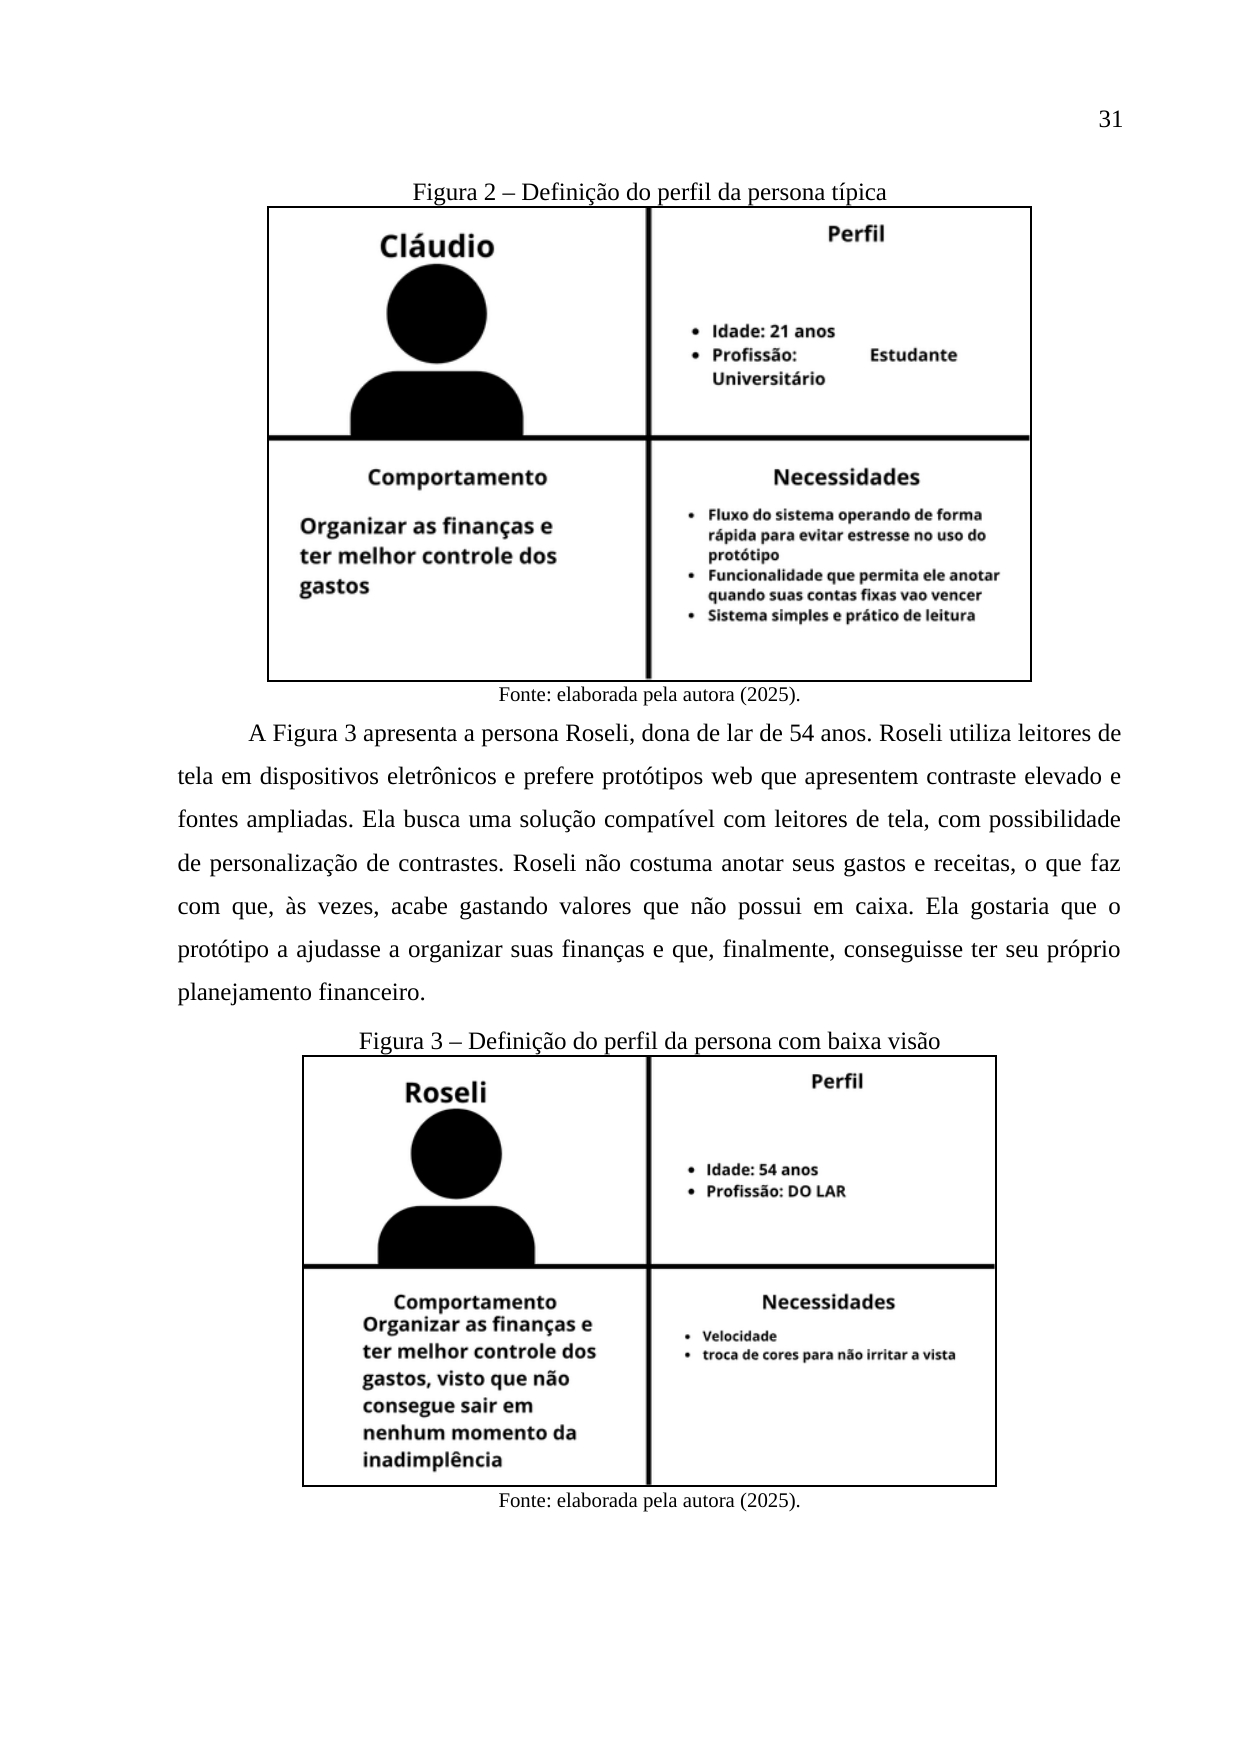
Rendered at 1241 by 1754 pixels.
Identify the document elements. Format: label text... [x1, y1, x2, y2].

text A Figura 3 apresenta a persona Roseli, dona de lar de 54 anos. Roseli utiliza leitores de tela em dispositivos eletrônicos e prefere protótipos web que apresentem contraste elevado e fontes ampliadas. Ela busca uma solução compatível com leitores de tela, com possibilidade de personalização de contrastes. Roseli não costuma anotar seus gastos e receitas, o que faz com que, às vezes, acabe gastando valores que não possui em caixa. Ela gostaria que o protótipo a ajudasse a organizar suas finanças e que, finalmente, conseguisse ter seu próprio planejamento financeiro. [177, 718, 1122, 1006]
picture [269, 208, 1030, 680]
text Fonte: elaborada pela autora (2025). [177, 682, 1122, 706]
picture [304, 1057, 995, 1485]
text Fonte: elaborada pela autora (2025). [177, 1487, 1122, 1512]
